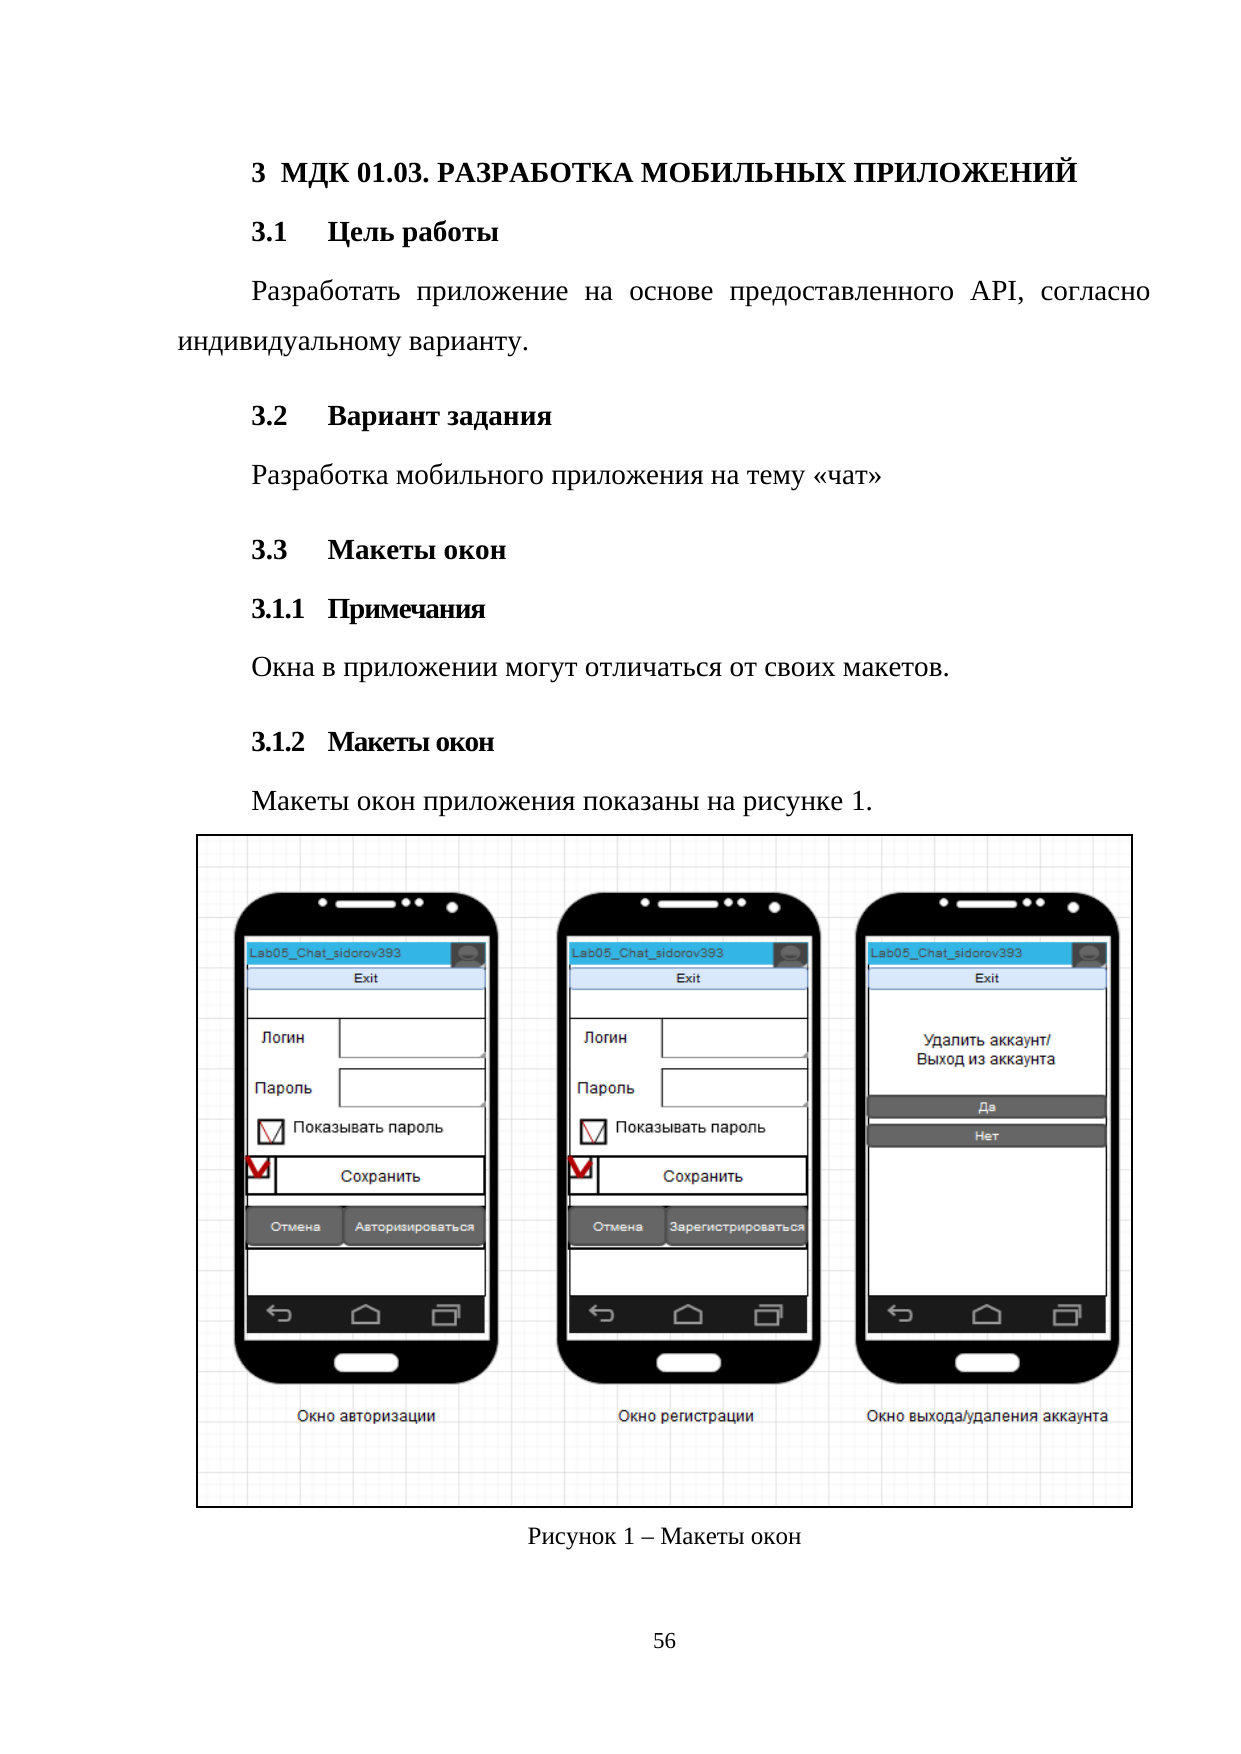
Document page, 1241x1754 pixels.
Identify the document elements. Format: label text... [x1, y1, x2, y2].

subtitle Вариант задания [177, 398, 1152, 432]
text Разработка мобильного приложения на тему «чат» [177, 457, 1152, 490]
subtitle Макеты окон [177, 532, 1152, 566]
text Окна в приложении могут отличаться от своих макетов. [177, 649, 1152, 683]
text Рисунок 1 – Макеты окон [177, 1521, 1152, 1550]
title 3.1.2 Макеты окон [177, 724, 1152, 758]
subtitle Цель работы [177, 214, 1152, 248]
text Макеты окон приложения показаны на рисунке 1. [177, 783, 1152, 817]
picture [198, 836, 1131, 1506]
subtitle МДК 01.03. Разработка мобильных приложений [177, 156, 1152, 189]
title 3.1.1 Примечания [177, 591, 1152, 624]
text Разработать приложение на основе предоставленного API, согласно индивидуальному варианту. [177, 273, 1152, 357]
